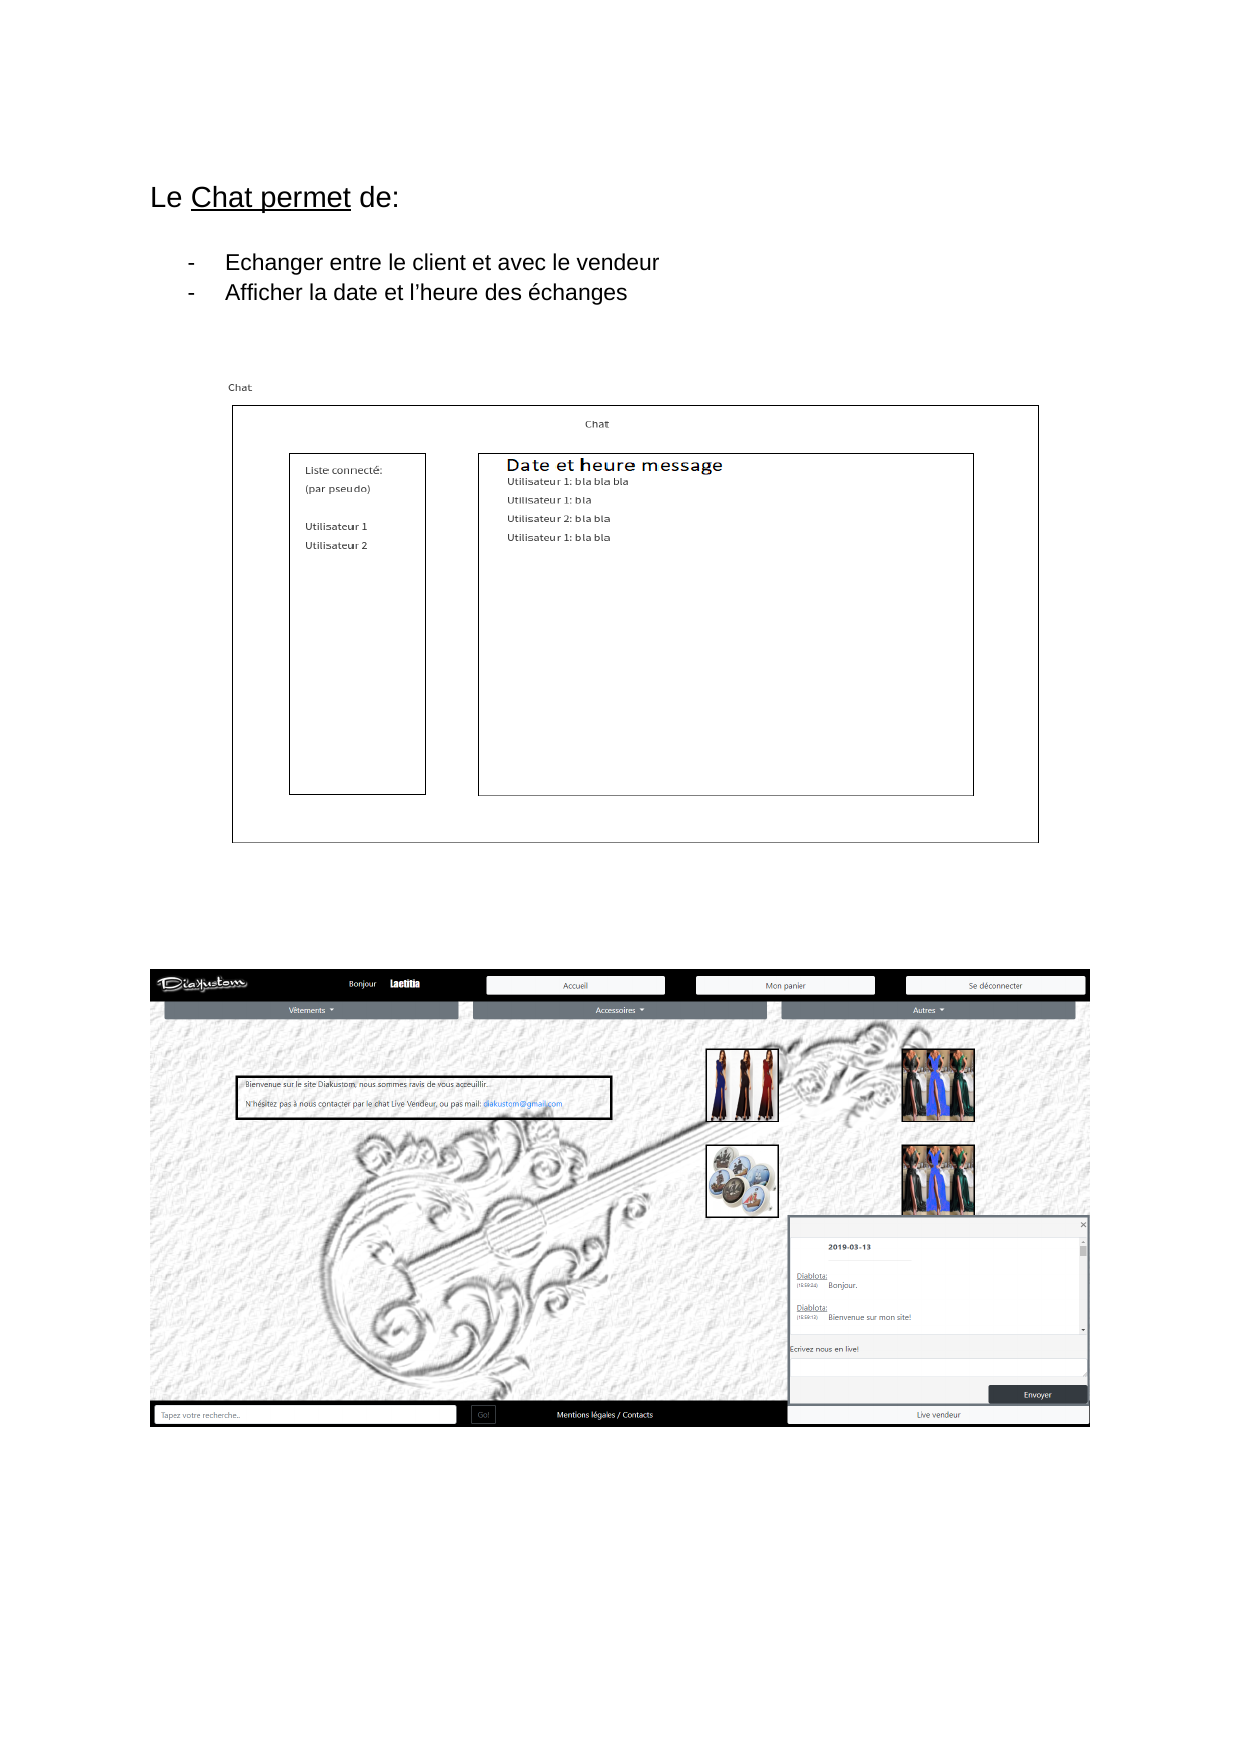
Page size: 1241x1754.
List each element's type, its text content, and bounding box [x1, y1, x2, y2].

list Echanger entre le client et avec le vendeur [187, 249, 1090, 275]
text Le Chat permet de: [150, 180, 1090, 214]
list Afficher la date et l’heure des échanges [187, 279, 1090, 306]
picture [150, 969, 1090, 1427]
picture [150, 369, 1091, 936]
